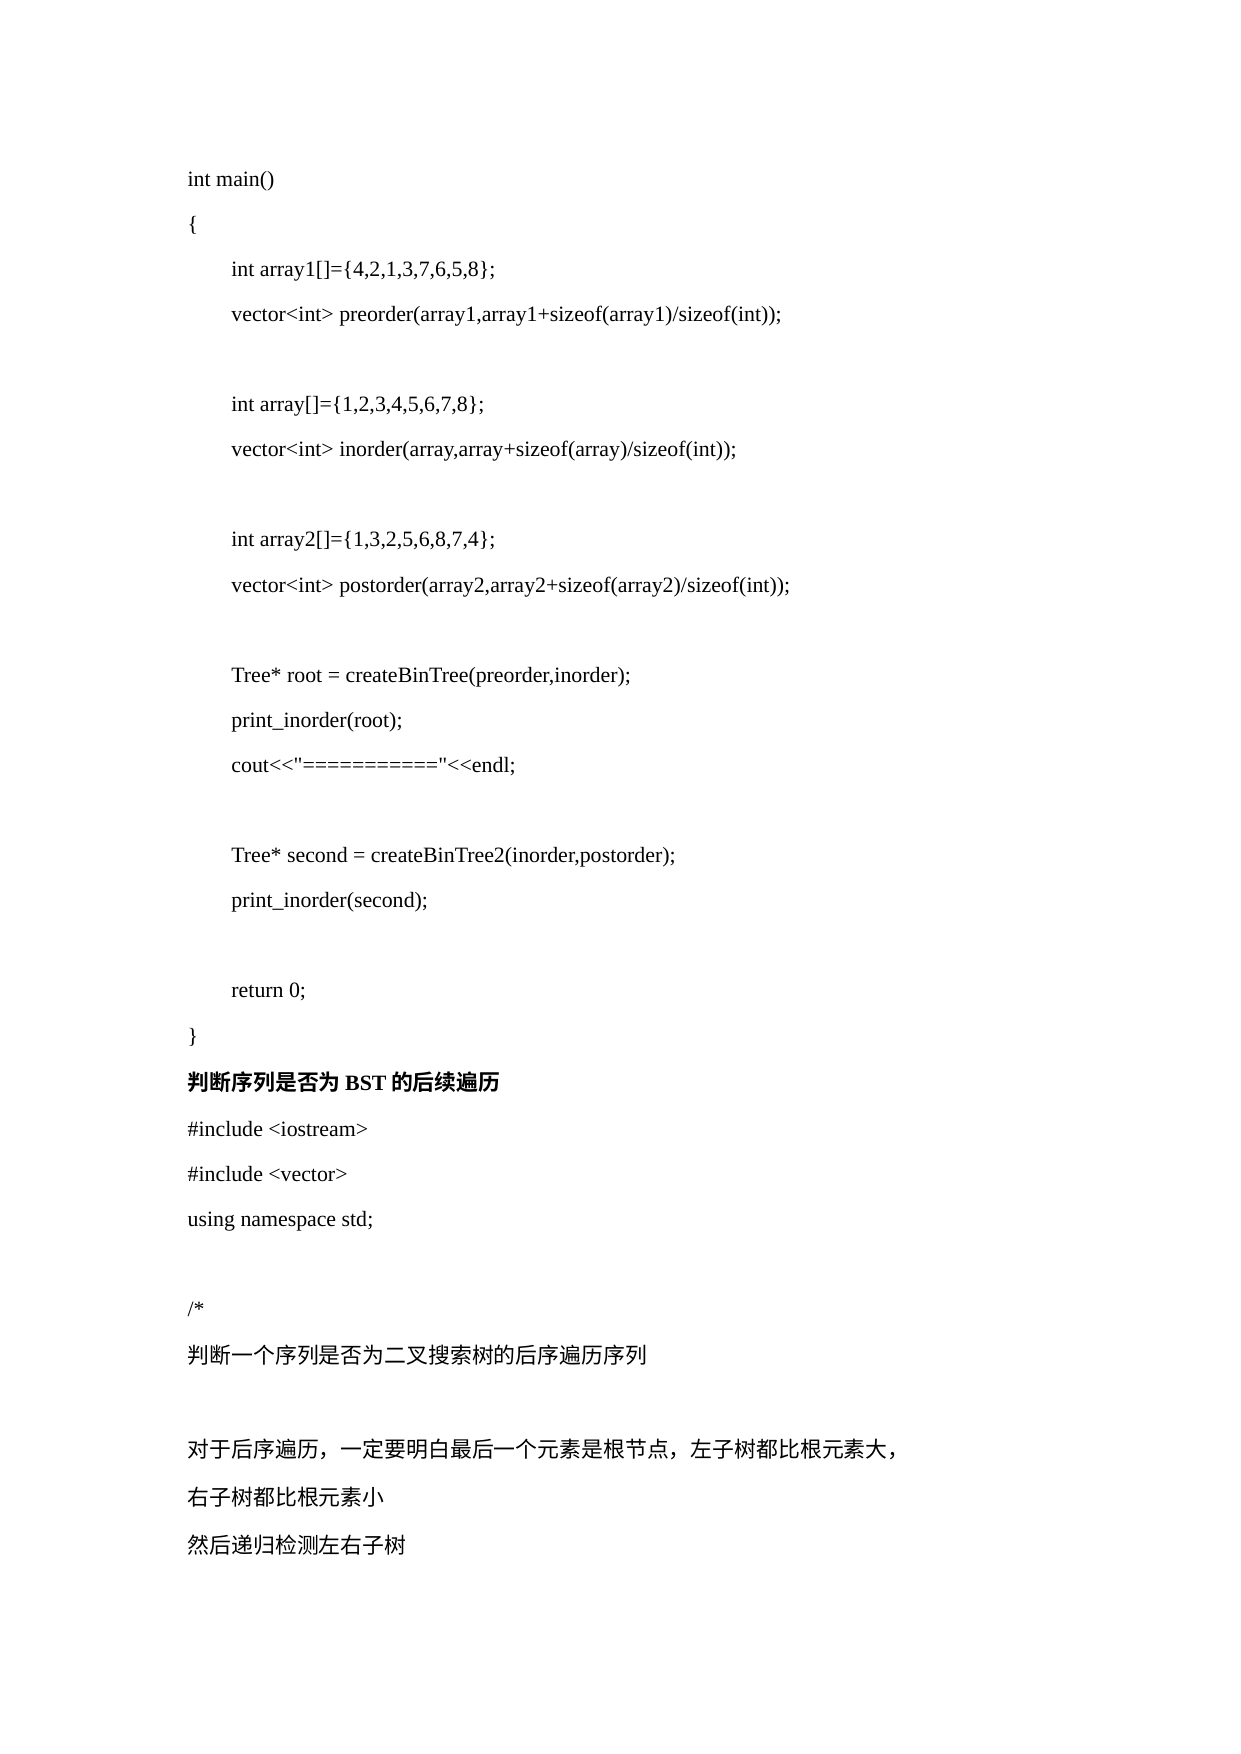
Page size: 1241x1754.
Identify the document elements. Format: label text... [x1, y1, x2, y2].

text return 0; [187, 974, 1053, 1006]
text int main() [187, 162, 1053, 194]
text vector<int> inorder(array,array+sizeof(array)/sizeof(int)); [187, 433, 1053, 465]
subtitle 判断序列是否为BST的后续遍历 [187, 1064, 1053, 1097]
text vector<int> preorder(array1,array1+sizeof(array1)/sizeof(int)); [187, 297, 1053, 330]
text int array2[]={1,3,2,5,6,8,7,4}; [187, 523, 1053, 555]
text Tree* second = createBinTree2(inorder,postorder); [187, 838, 1053, 871]
text #include <iostream> [187, 1112, 1053, 1145]
text Tree* root = createBinTree(preorder,inorder); [187, 658, 1053, 691]
text #include <vector> [187, 1157, 1053, 1190]
text 右子树都比根元素小 [187, 1480, 1053, 1512]
text int array1[]={4,2,1,3,7,6,5,8}; [187, 252, 1053, 285]
text 对于后序遍历，一定要明白最后一个元素是根节点，左子树都比根元素大， [187, 1431, 1053, 1464]
text } [187, 1019, 1053, 1051]
text { [187, 207, 1053, 239]
text int array[]={1,2,3,4,5,6,7,8}; [187, 387, 1053, 420]
text cout<<"==========="<<endl; [187, 748, 1053, 781]
text vector<int> postorder(array2,array2+sizeof(array2)/sizeof(int)); [187, 568, 1053, 600]
text 然后递归检测左右子树 [187, 1528, 1053, 1561]
text using namespace std; [187, 1203, 1053, 1235]
text 判断一个序列是否为二叉搜索树的后序遍历序列 [187, 1338, 1053, 1370]
text print_inorder(root); [187, 703, 1053, 736]
text print_inorder(second); [187, 884, 1053, 916]
text /* [187, 1293, 1053, 1325]
